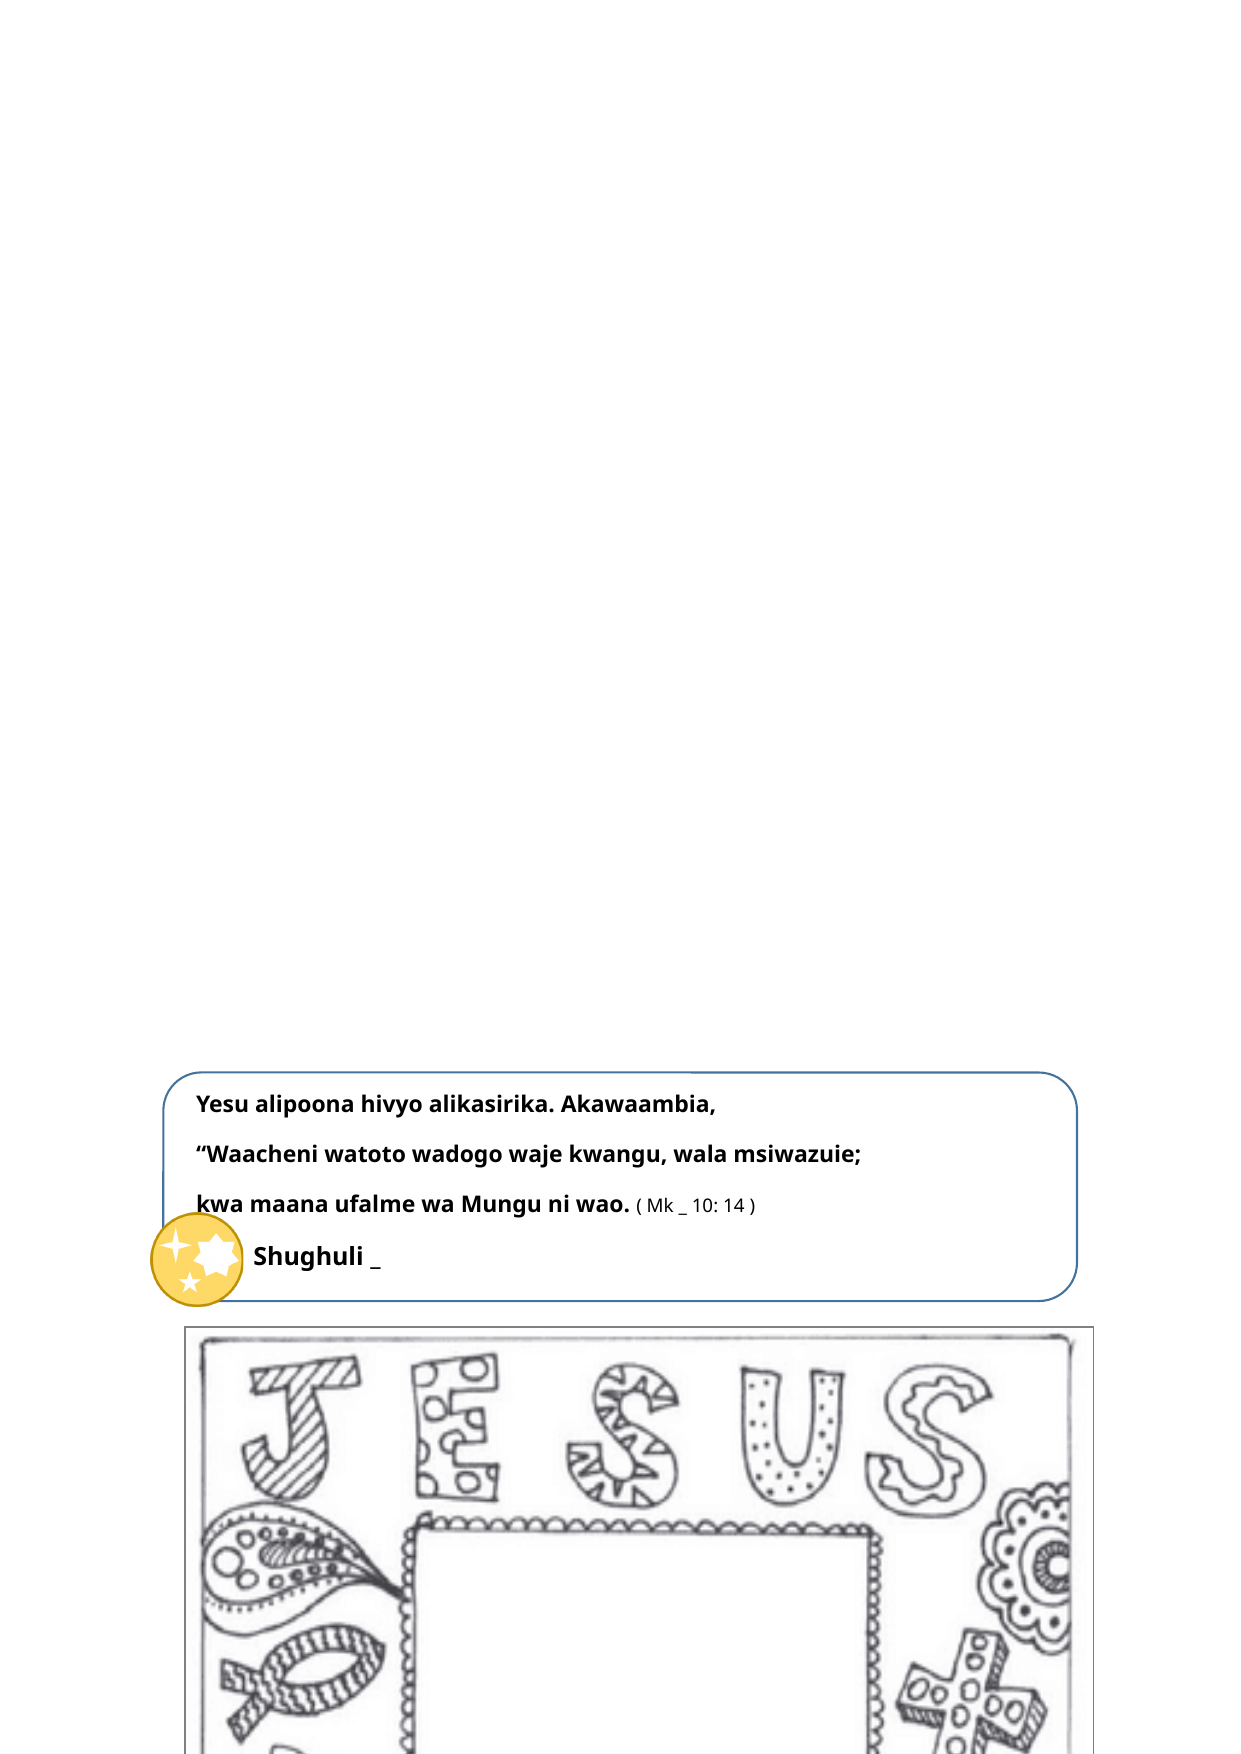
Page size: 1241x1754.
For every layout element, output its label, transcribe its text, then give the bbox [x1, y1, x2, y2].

picture [186, 1328, 1093, 1754]
text Yesu alipoona hivyo alikasirika. Akawaambia, [150, 1088, 1090, 1119]
text “Waacheni watoto wadogo waje kwangu, wala msiwazuie; [150, 1138, 1090, 1169]
text kwa maana ufalme wa Mungu ni wao. ( Mk _ 10: 14 ) [150, 1188, 1090, 1220]
picture [150, 1212, 244, 1307]
text Shughuli _ [244, 1239, 1090, 1273]
